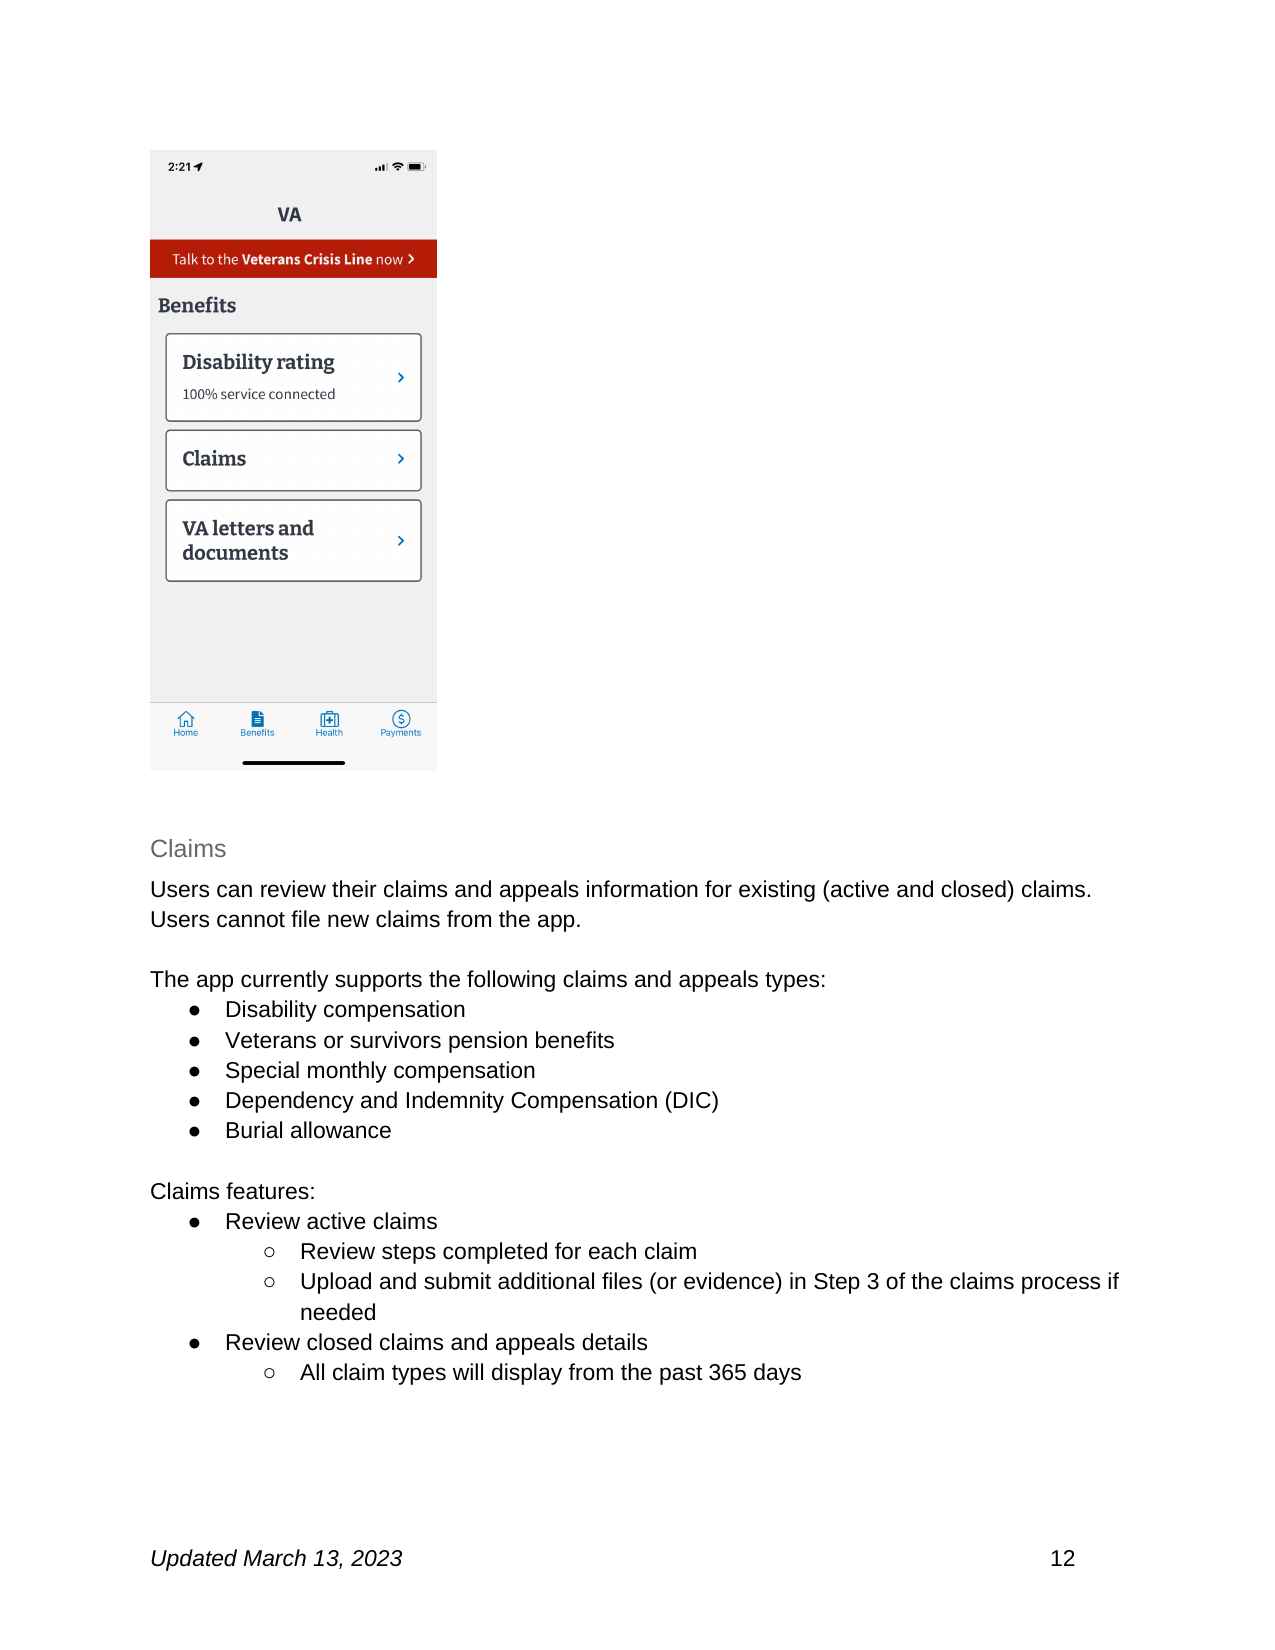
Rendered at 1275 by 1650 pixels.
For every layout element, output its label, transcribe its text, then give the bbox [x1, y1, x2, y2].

picture [150, 150, 437, 771]
list Dependency and Indemnity Compensation (DIC) [187, 1087, 1125, 1113]
list Review steps completed for each claim [262, 1238, 1125, 1264]
subtitle Claims [150, 834, 1125, 863]
list Disability compensation [187, 996, 1125, 1023]
list Veterans or survivors pension benefits [187, 1027, 1125, 1053]
list Review closed claims and appeals details [187, 1329, 1125, 1355]
list Burial allowance [187, 1117, 1125, 1144]
list Special monthly compensation [187, 1057, 1125, 1083]
text The app currently supports the following claims and appeals types: [150, 966, 1125, 993]
list Upload and submit additional files (or evidence) in Step 3 of the claims process if needed [262, 1268, 1125, 1325]
list All claim types will display from the past 365 days [262, 1359, 1125, 1385]
text Users can review their claims and appeals information for existing (active and closed) claims. Users cannot file new claims from the app. [150, 876, 1125, 932]
text Claims features: [150, 1178, 1125, 1204]
list Review active claims [187, 1208, 1125, 1234]
